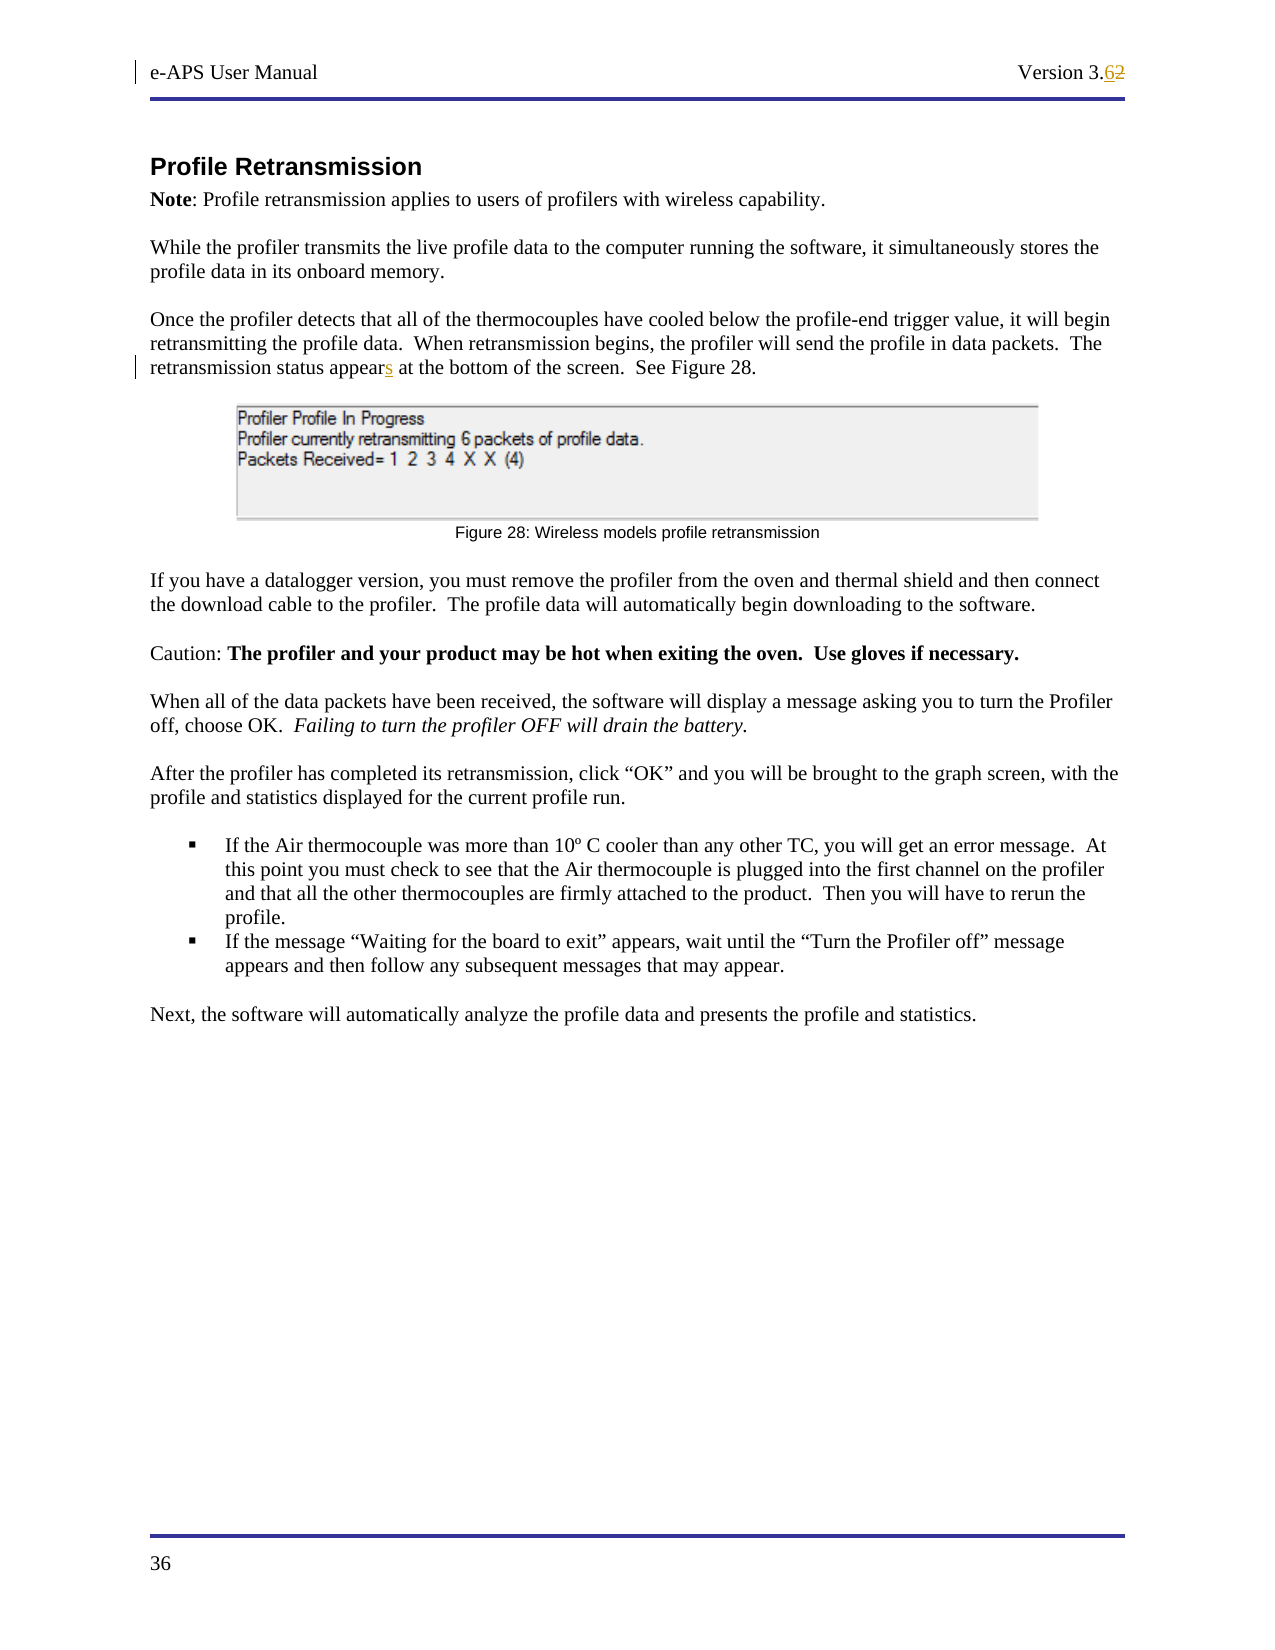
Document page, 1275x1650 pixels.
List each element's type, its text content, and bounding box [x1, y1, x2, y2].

text Note: Profile retransmission applies to users of profilers with wireless capability. [150, 187, 1125, 211]
subtitle Profile Retransmission [150, 152, 1125, 180]
text Next, the software will automatically analyze the profile data and presents the profile and statistics. [150, 1001, 1125, 1026]
list If the message “Waiting for the board to exit” appears, wait until the “Turn the Profiler off” message appears and then follow any subsequent messages that may appear. [187, 929, 1125, 977]
text Caution: The profiler and your product may be hot when exiting the oven. Use gloves if necessary. [150, 641, 1125, 664]
text While the profiler transmits the live profile data to the computer running the software, it simultaneously stores the profile data in its onboard memory. [150, 235, 1125, 283]
text If you have a datalogger version, you must remove the profiler from the oven and thermal shield and then connect the download cable to the profiler. The profile data will automatically begin downloading to the software. [150, 568, 1125, 616]
text After the profiler has completed its retransmission, click “OK” and you will be brought to the graph screen, with the profile and statistics displayed for the current profile run. [150, 761, 1125, 809]
text Once the profiler detects that all of the thermocouples have cooled below the profile-end trigger value, it will begin retransmitting the profile data. When retransmission begins, the profiler will send the profile in data packets. The retransmission status appear at the bottom of the screen. See Figure 29. [150, 307, 1125, 379]
picture [236, 403, 1039, 521]
list If the Air thermocouple was more than 10º C cooler than any other TC, you will get an error message. At this point you must check to see that the Air thermocouple is plugged into the first channel on the profiler and that all the other thermocouples are firmly attached to the product. Then you will have to rerun the profile. [187, 833, 1125, 929]
text When all of the data packets have been received, the software will display a message asking you to turn the Profiler off, choose OK. Failing to turn the profiler OFF will drain the battery. [150, 689, 1125, 737]
